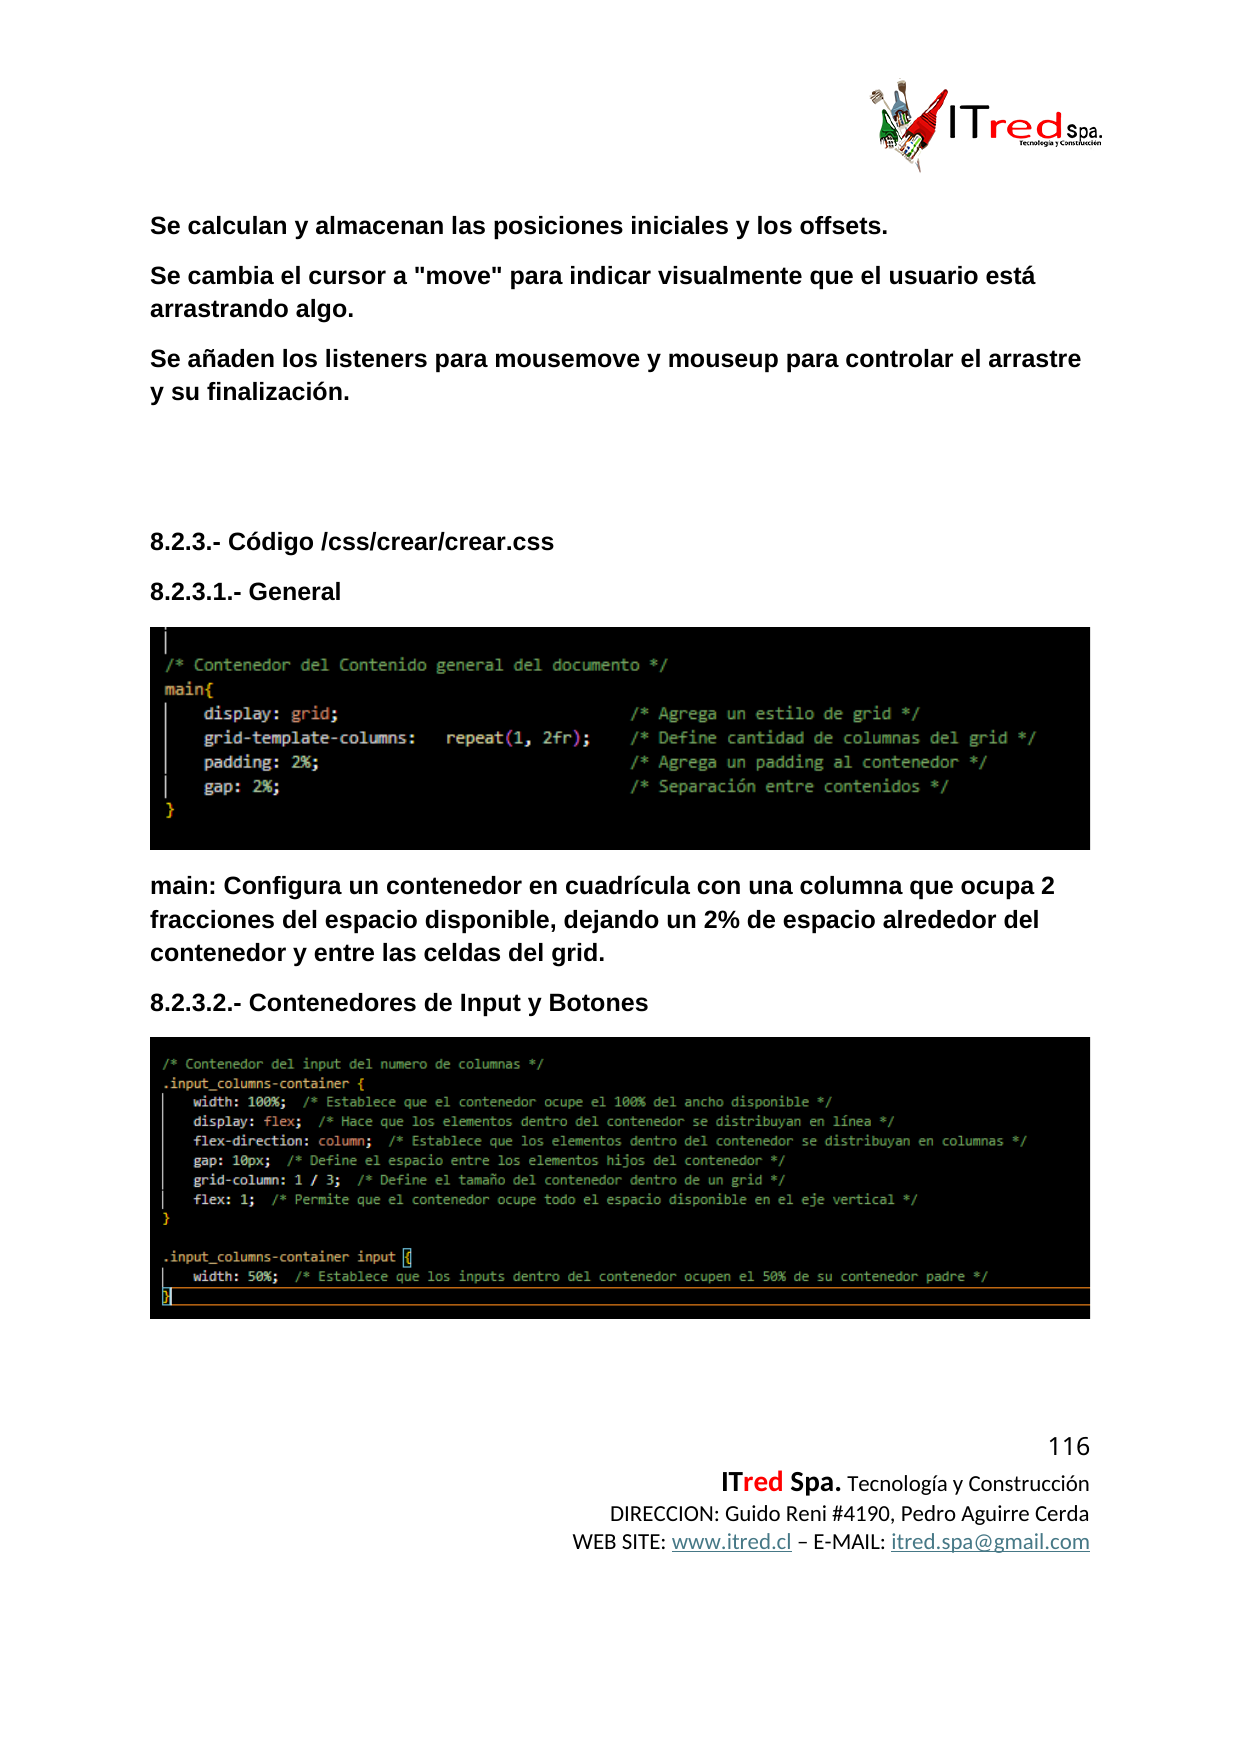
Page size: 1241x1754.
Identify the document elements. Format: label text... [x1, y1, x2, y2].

text 8.2.3.1.- General [150, 577, 1090, 606]
text Se cambia el cursor a "move" para indicar visualmente que el usuario está arrastrando algo. [150, 261, 1090, 323]
picture [868, 77, 1102, 174]
text main: Configura un contenedor en cuadrícula con una columna que ocupa 2 fracciones del espacio disponible, dejando un 2% de espacio alrededor del contenedor y entre las celdas del grid. [150, 871, 1090, 967]
text Se calculan y almacenan las posiciones iniciales y los offsets. [150, 211, 1090, 239]
text 8.2.3.- Código /css/crear/crear.css [150, 527, 1090, 556]
text 8.2.3.2.- Contenedores de Input y Botones [150, 988, 1090, 1017]
text Se añaden los listeners para mousemove y mouseup para controlar el arrastre y su finalización. [150, 344, 1090, 406]
picture [150, 1037, 1091, 1319]
picture [150, 627, 1091, 850]
